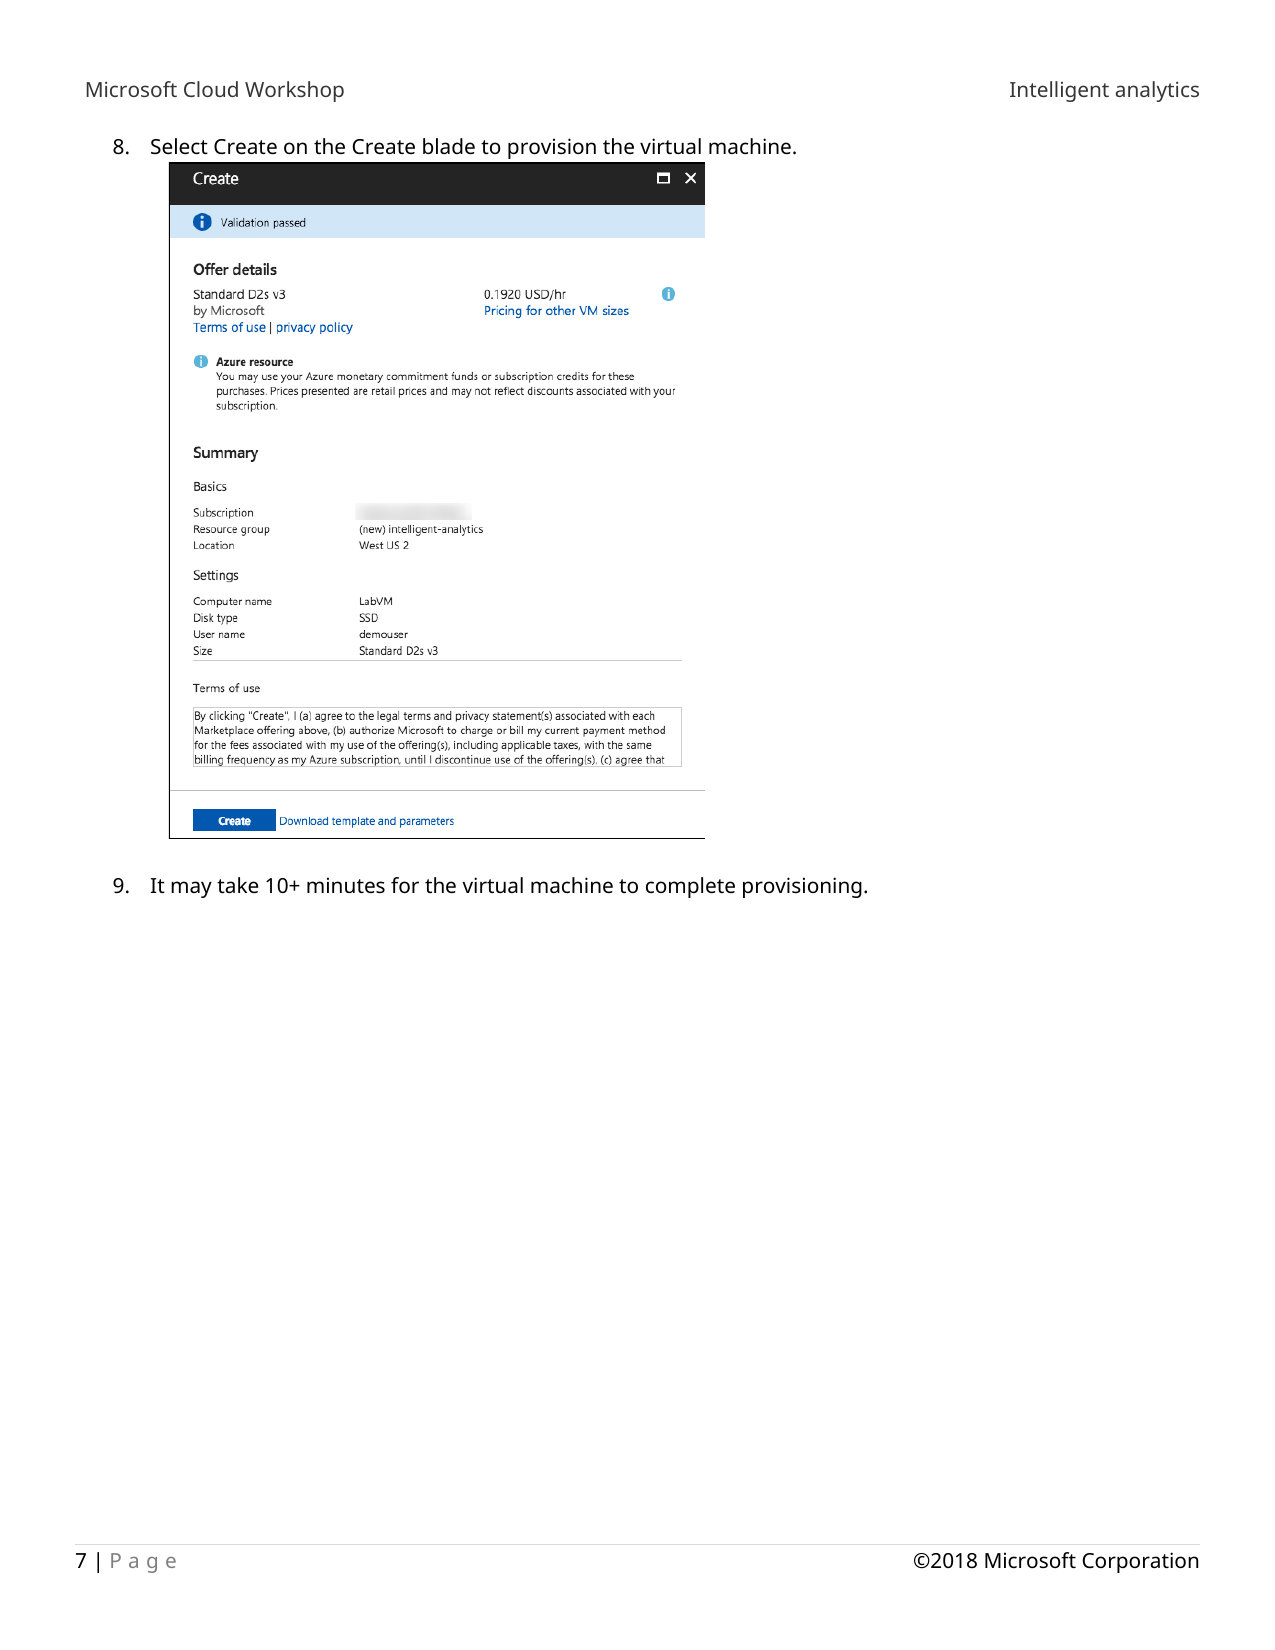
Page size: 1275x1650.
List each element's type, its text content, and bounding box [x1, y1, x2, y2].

list It may take 10+ minutes for the virtual machine to complete provisioning. [112, 871, 1200, 900]
list Select Create on the Create blade to provision the virtual machine. [112, 132, 1200, 838]
